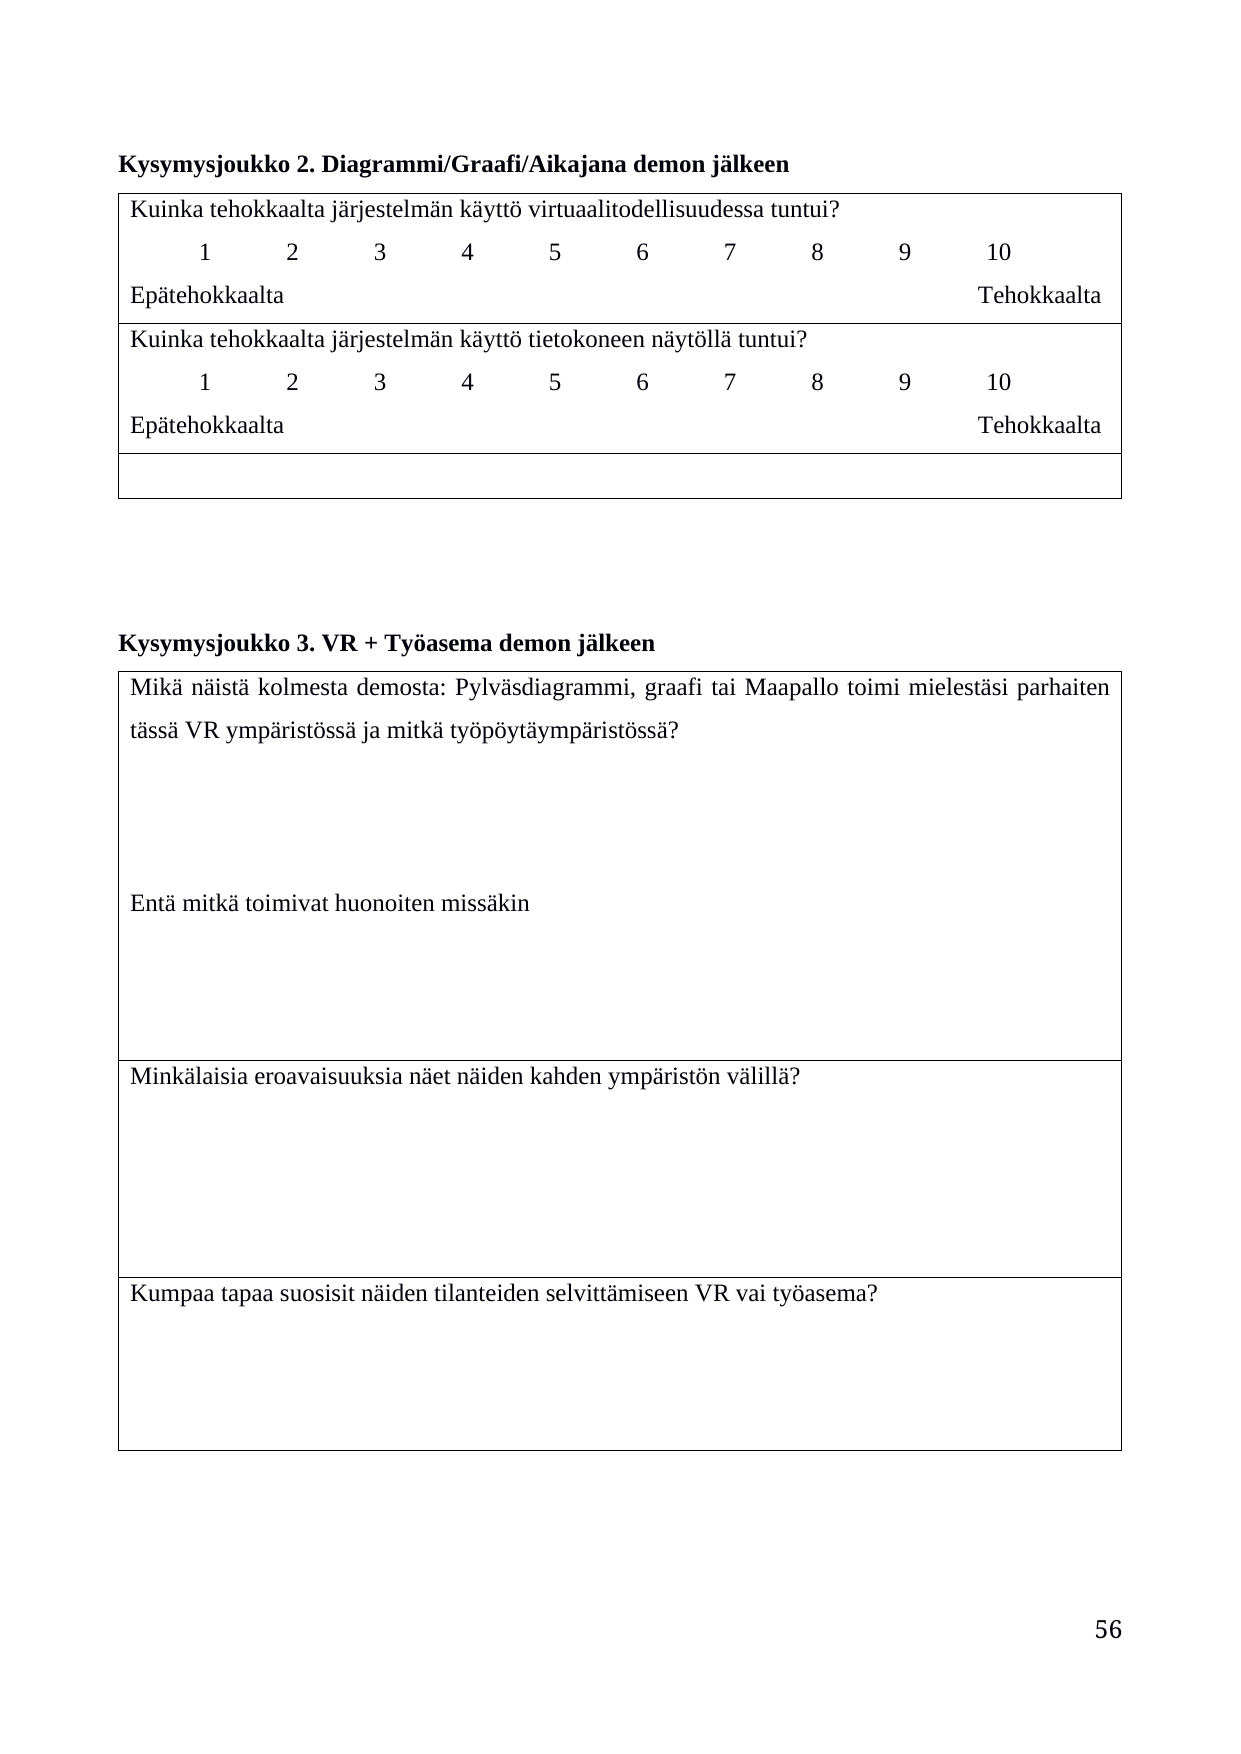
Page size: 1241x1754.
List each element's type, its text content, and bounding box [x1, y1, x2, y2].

table_cell Minkälaisia eroavaisuuksia näet näiden kahden ympäristön välillä? [119, 1061, 1121, 1277]
text Kysymysjoukko 3. VR + Työasema demon jälkeen [118, 628, 1122, 657]
table_cell [119, 454, 1121, 497]
text Kysymysjoukko 2. Diagrammi/Graafi/Aikajana demon jälkeen [118, 149, 1122, 178]
table_cell Kuinka tehokkaalta järjestelmän käyttö tietokoneen näytöllä tuntui? 1 2 3 4 5 6 7 8 9 10 Epätehokkaalta Tehokkaalta [119, 324, 1121, 453]
table_header Kuinka tehokkaalta järjestelmän käyttö virtuaalitodellisuudessa tuntui? 1 2 3 4 5 6 7 8 9 10 Epätehokkaalta Tehokkaalta [119, 194, 1121, 323]
table_cell Kumpaa tapaa suosisit näiden tilanteiden selvittämiseen VR vai työasema? [119, 1278, 1121, 1450]
table_header Mikä näistä kolmesta demosta: Pylväsdiagrammi, graafi tai Maapallo toimi mielestäsi parhaiten tässä VR ympäristössä ja mitkä työpöytäympäristössä? Entä mitkä toimivat huonoiten missäkin [119, 672, 1121, 1060]
